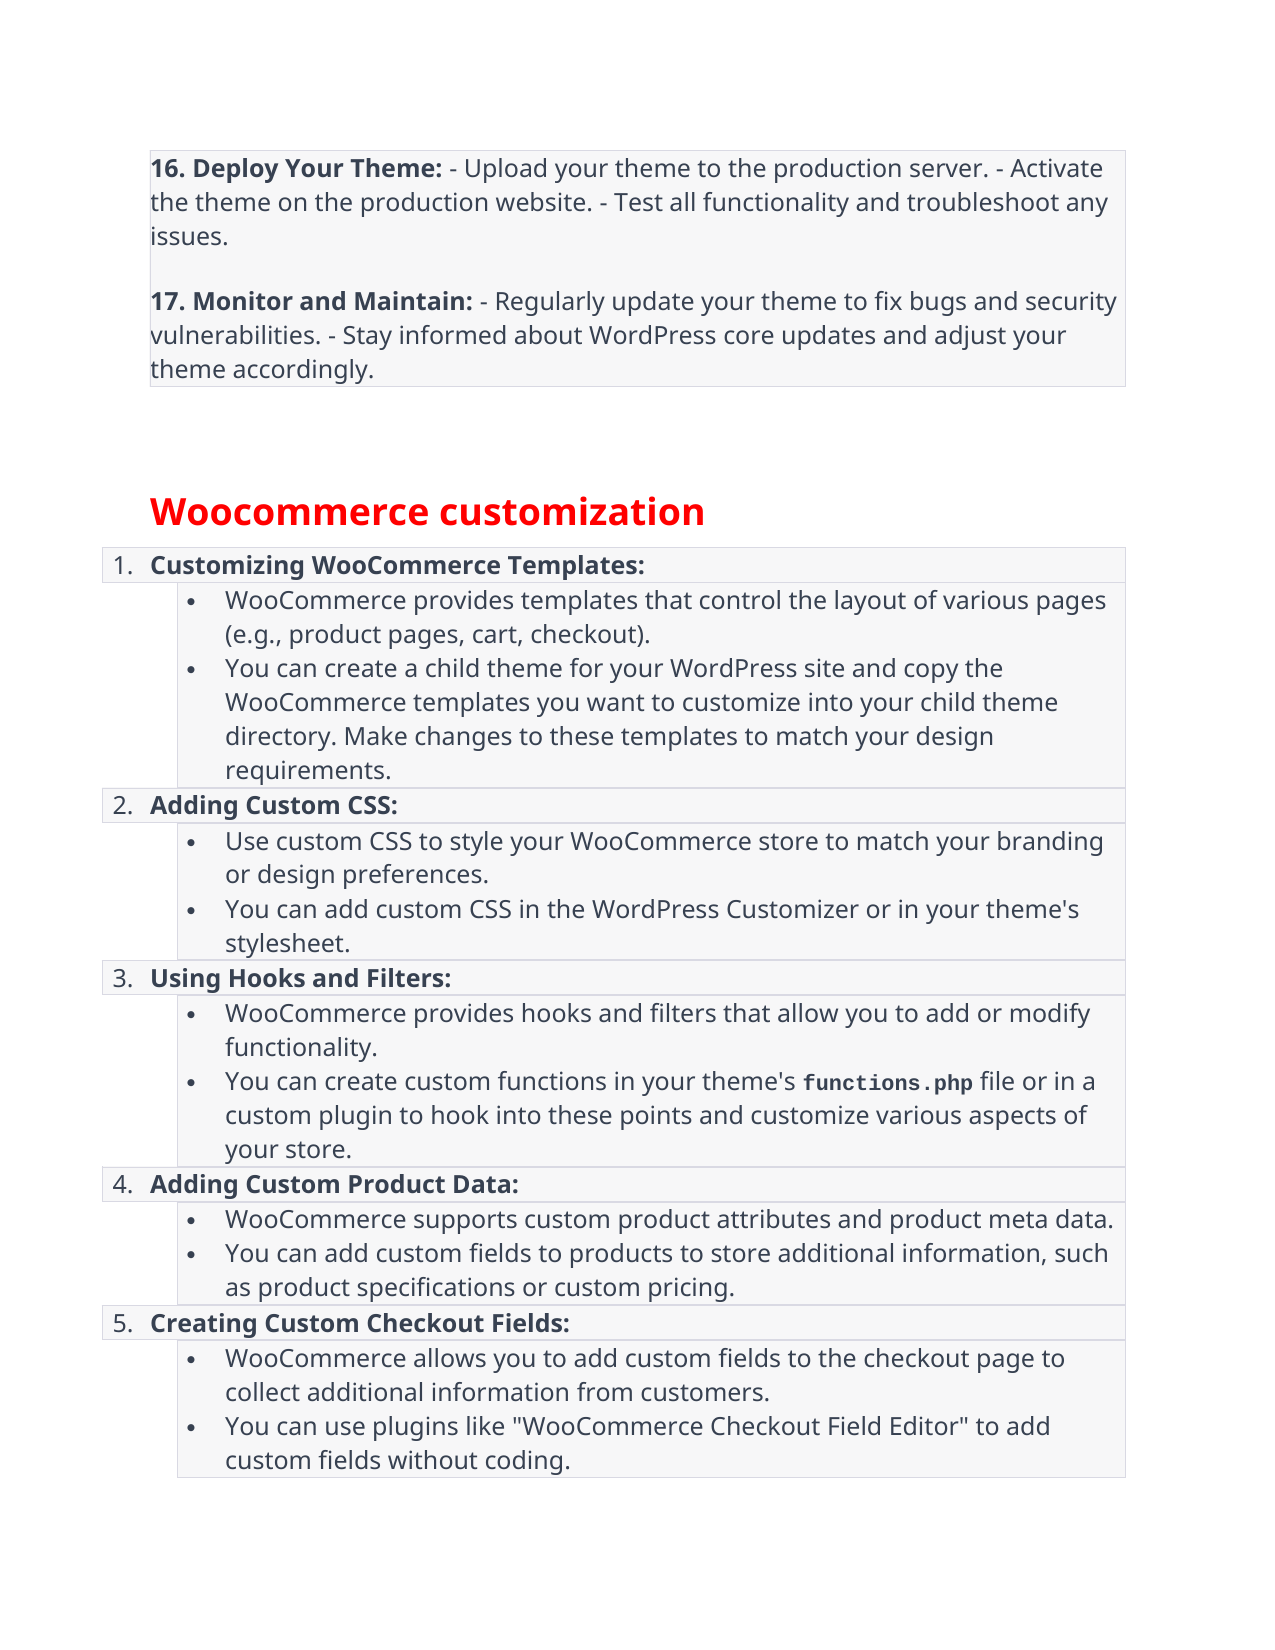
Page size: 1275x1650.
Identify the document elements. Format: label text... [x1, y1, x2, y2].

list You can use plugins like "WooCommerce Checkout Field Editor" to add custom fields without coding. [178, 1408, 1125, 1477]
text Woocommerce customization [150, 486, 1125, 537]
list WooCommerce supports custom product attributes and product meta data. [178, 1203, 1125, 1236]
list WooCommerce provides templates that control the layout of various pages (e.g., product pages, cart, checkout). [178, 583, 1125, 650]
list Creating Custom Checkout Fields: [103, 1306, 1125, 1339]
list WooCommerce provides hooks and filters that allow you to add or modify functionality. [178, 996, 1125, 1063]
list You can add custom CSS in the WordPress Customizer or in your theme's stylesheet. [178, 891, 1125, 959]
list Adding Custom Product Data: [103, 1168, 1125, 1201]
list You can create a child theme for your WordPress site and copy the WooCommerce templates you want to customize into your child theme directory. Make changes to these templates to match your design requirements. [178, 650, 1125, 787]
list WooCommerce allows you to add custom fields to the checkout page to collect additional information from customers. [178, 1341, 1125, 1408]
list You can create custom functions in your theme's functions.php file or in a custom plugin to hook into these points and customize various aspects of your store. [178, 1063, 1125, 1166]
list Using Hooks and Filters: [103, 961, 1125, 994]
list Use custom CSS to style your WooCommerce store to match your branding or design preferences. [178, 824, 1125, 891]
text 16. Deploy Your Theme: - Upload your theme to the production server. - Activate the theme on the production website. - Test all functionality and troubleshoot any issues. [151, 151, 1125, 253]
text 17. Monitor and Maintain: - Regularly update your theme to fix bugs and security vulnerabilities. - Stay informed about WordPress core updates and adjust your theme accordingly. [151, 283, 1125, 386]
list Customizing WooCommerce Templates: [103, 548, 1125, 582]
list You can add custom fields to products to store additional information, such as product specifications or custom pricing. [178, 1236, 1125, 1304]
list Adding Custom CSS: [103, 789, 1125, 822]
